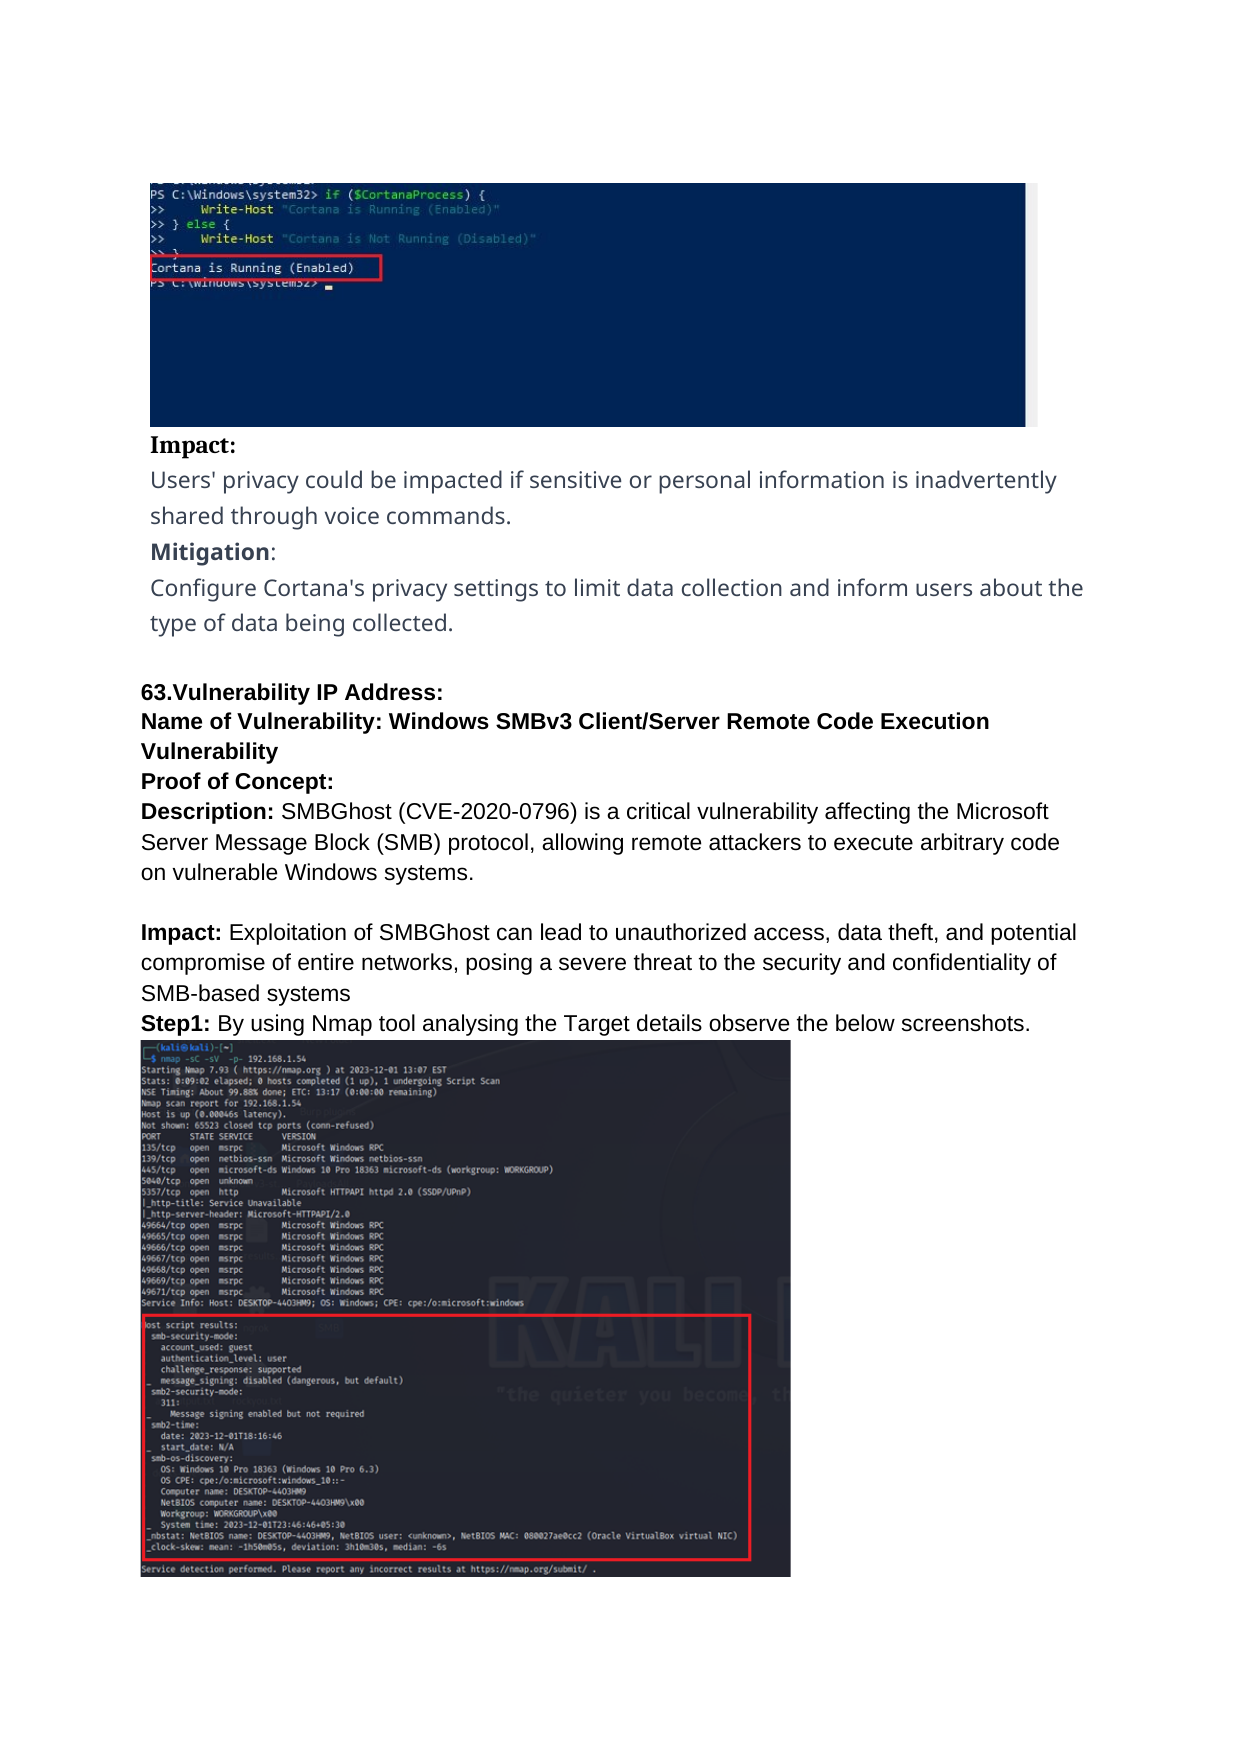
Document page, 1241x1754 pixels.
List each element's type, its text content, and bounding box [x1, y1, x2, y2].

list Name of Vulnerability: Windows SMBv3 Client/Server Remote Code Execution Vulnerability [141, 708, 1090, 764]
picture [140, 1040, 791, 1577]
list Proof of Concept: [141, 768, 1090, 794]
picture [150, 183, 1038, 427]
text Mitigation: [150, 536, 1090, 567]
text Users' privacy could be impacted if sensitive or personal information is inadvertently shared through voice commands. [150, 464, 1090, 531]
list Impact: Exploitation of SMBGhost can lead to unauthorized access, data theft, and potential compromise of entire networks, posing a severe threat to the security and confidentiality of SMB-based systems [141, 919, 1090, 1006]
list Description: SMBGhost (CVE-2020-0796) is a critical vulnerability affecting the Microsoft Server Message Block (SMB) protocol, allowing remote attackers to execute arbitrary code on vulnerable Windows systems. [141, 798, 1090, 885]
list Step1: By using Nmap tool analysing the Target details observe the below screenshots. [141, 1010, 1090, 1036]
text Impact: [150, 431, 1090, 459]
list 63.Vulnerability IP Address: [141, 679, 1090, 706]
text Configure Cortana's privacy settings to limit data collection and inform users about the type of data being collected. [150, 571, 1090, 639]
